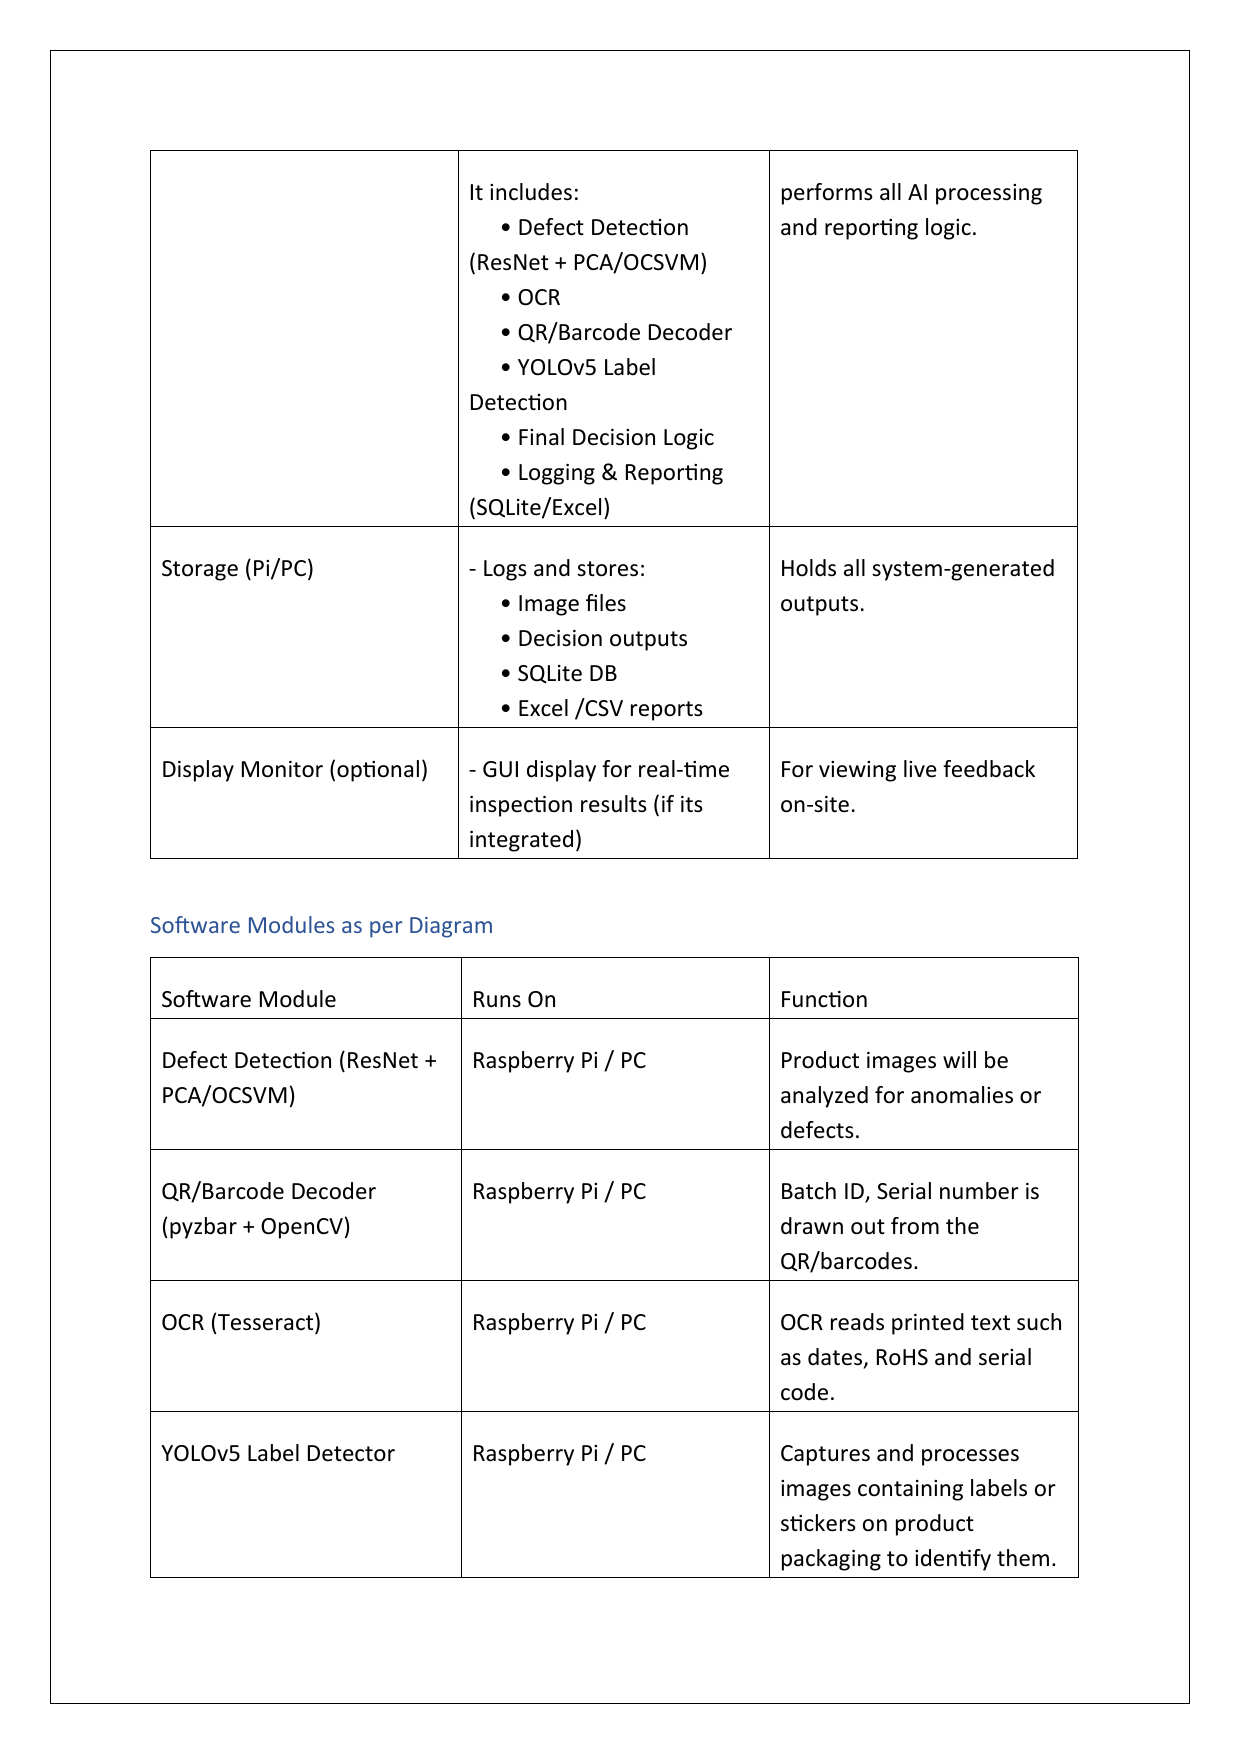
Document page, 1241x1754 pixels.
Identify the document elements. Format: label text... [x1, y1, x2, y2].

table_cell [459, 151, 769, 526]
table_cell Captures and processes images containing labels or stickers on product packaging to identify them. [770, 1412, 1078, 1577]
table_cell QR/Barcode Decoder (pyzbar + OpenCV) [151, 1150, 461, 1280]
table_cell Storage (Pi/PC) [151, 527, 458, 727]
table_header Function [770, 958, 1078, 1018]
table_cell Raspberry Pi / PC [462, 1019, 769, 1149]
table_cell For viewing live feedback on-site. [770, 728, 1077, 858]
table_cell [770, 151, 1077, 526]
table_cell Batch ID, Serial number is drawn out from the QR/barcodes. [770, 1150, 1078, 1280]
table_cell OCR (Tesseract) [151, 1281, 461, 1411]
table_header Runs On [462, 958, 769, 1018]
subtitle Software Modules as per Diagram [150, 909, 1090, 940]
table_cell Holds all system-generated outputs. [770, 527, 1077, 727]
table_cell Raspberry Pi / PC [462, 1412, 769, 1577]
table_cell Raspberry Pi / PC [462, 1150, 769, 1280]
table_cell YOLOv5 Label Detector [151, 1412, 461, 1577]
table_cell Display Monitor (optional) [151, 728, 458, 858]
table_cell - Logs and stores: • Image files • Decision outputs • SQLite DB • Excel /CSV reports [459, 527, 769, 727]
table_cell Raspberry Pi / PC [462, 1281, 769, 1411]
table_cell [151, 151, 458, 526]
table_cell - GUI display for real-time inspection results (if its integrated) [459, 728, 769, 858]
table_cell Product images will be analyzed for anomalies or defects. [770, 1019, 1078, 1149]
table_header Software Module [151, 958, 461, 1018]
table_cell Defect Detection (ResNet + PCA/OCSVM) [151, 1019, 461, 1149]
table_cell OCR reads printed text such as dates, RoHS and serial code. [770, 1281, 1078, 1411]
